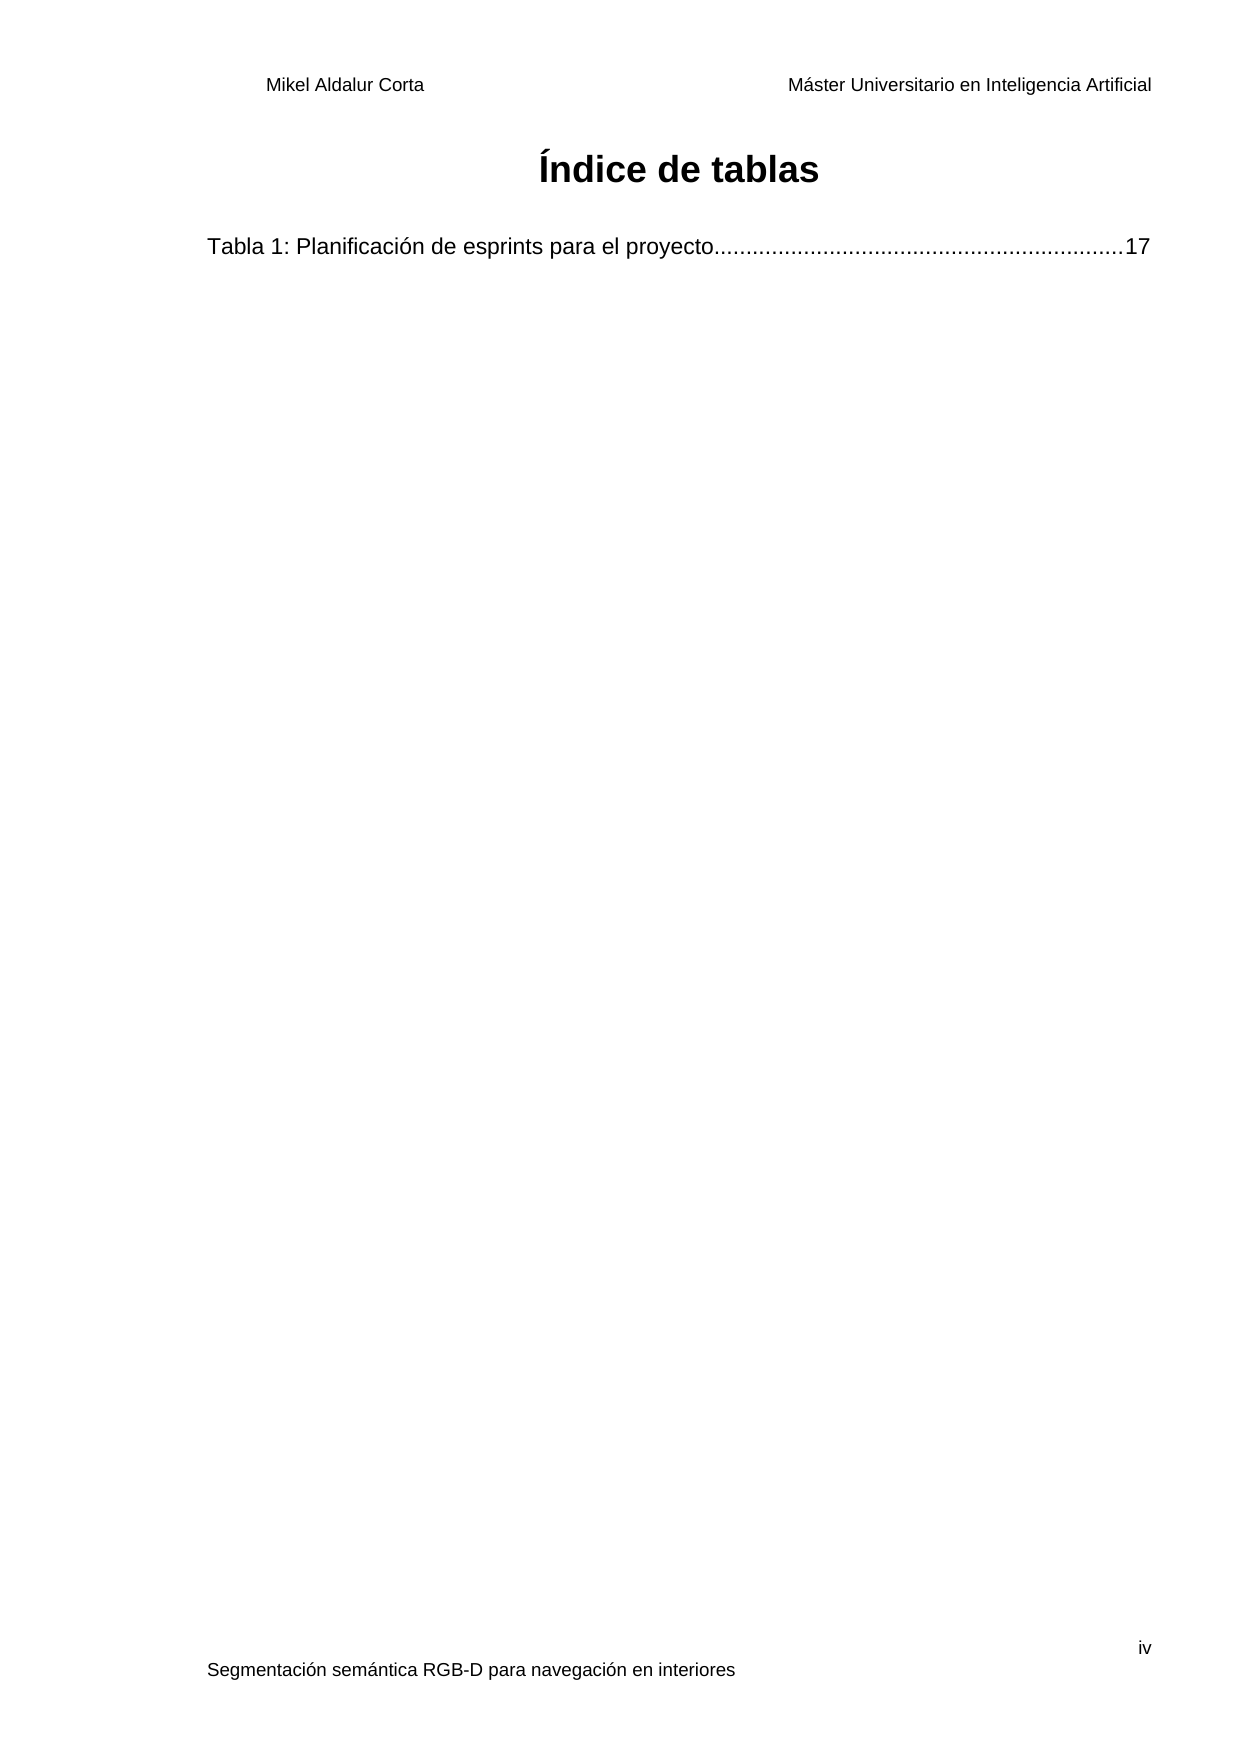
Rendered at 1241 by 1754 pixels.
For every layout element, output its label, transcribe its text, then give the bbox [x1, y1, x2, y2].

text Índice de tablas [207, 148, 1152, 191]
text Tabla 1: Planificación de esprints para el proyecto 17 [207, 233, 1152, 259]
